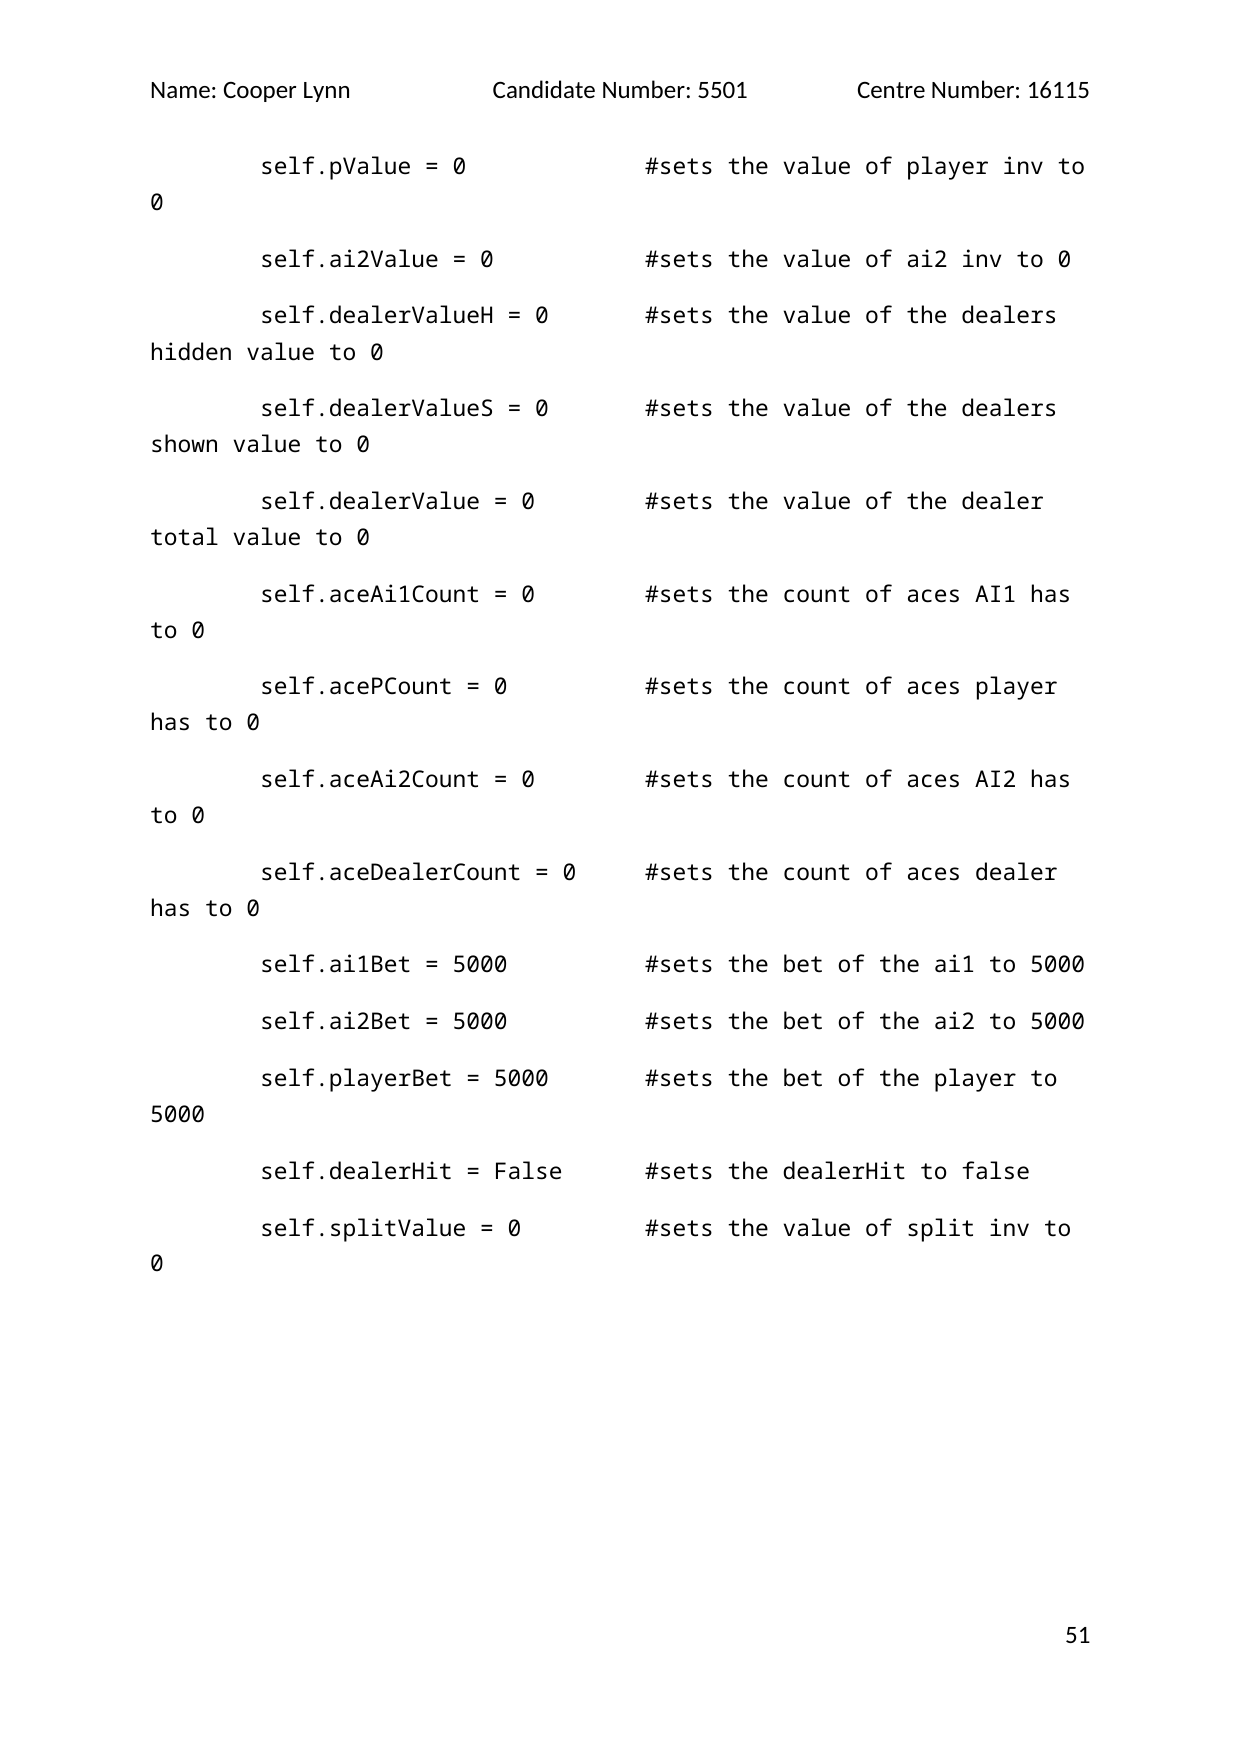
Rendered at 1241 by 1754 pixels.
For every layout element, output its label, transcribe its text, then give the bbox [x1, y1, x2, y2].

text self.dealerValueH = 0 #sets the value of the dealers hidden value to 0 [150, 299, 1090, 367]
text self.splitValue = 0 #sets the value of split inv to 0 [150, 1211, 1090, 1279]
text self.ai2Bet = 5000 #sets the bet of the ai2 to 5000 [150, 1005, 1090, 1036]
text self.ai2Value = 0 #sets the value of ai2 inv to 0 [150, 243, 1090, 274]
text self.playerBet = 5000 #sets the bet of the player to 5000 [150, 1062, 1090, 1129]
text self.aceAi1Count = 0 #sets the count of aces AI1 has to 0 [150, 578, 1090, 645]
text self.dealerValueS = 0 #sets the value of the dealers shown value to 0 [150, 392, 1090, 459]
text self.pValue = 0 #sets the value of player inv to 0 [150, 150, 1090, 217]
text self.ai1Bet = 5000 #sets the bet of the ai1 to 5000 [150, 948, 1090, 980]
text self.dealerValue = 0 #sets the value of the dealer total value to 0 [150, 485, 1090, 552]
text self.dealerHit = False #sets the dealerHit to false [150, 1155, 1090, 1186]
text self.acePCount = 0 #sets the count of aces player has to 0 [150, 670, 1090, 737]
text self.aceDealerCount = 0 #sets the count of aces dealer has to 0 [150, 856, 1090, 923]
text self.aceAi2Count = 0 #sets the count of aces AI2 has to 0 [150, 763, 1090, 830]
